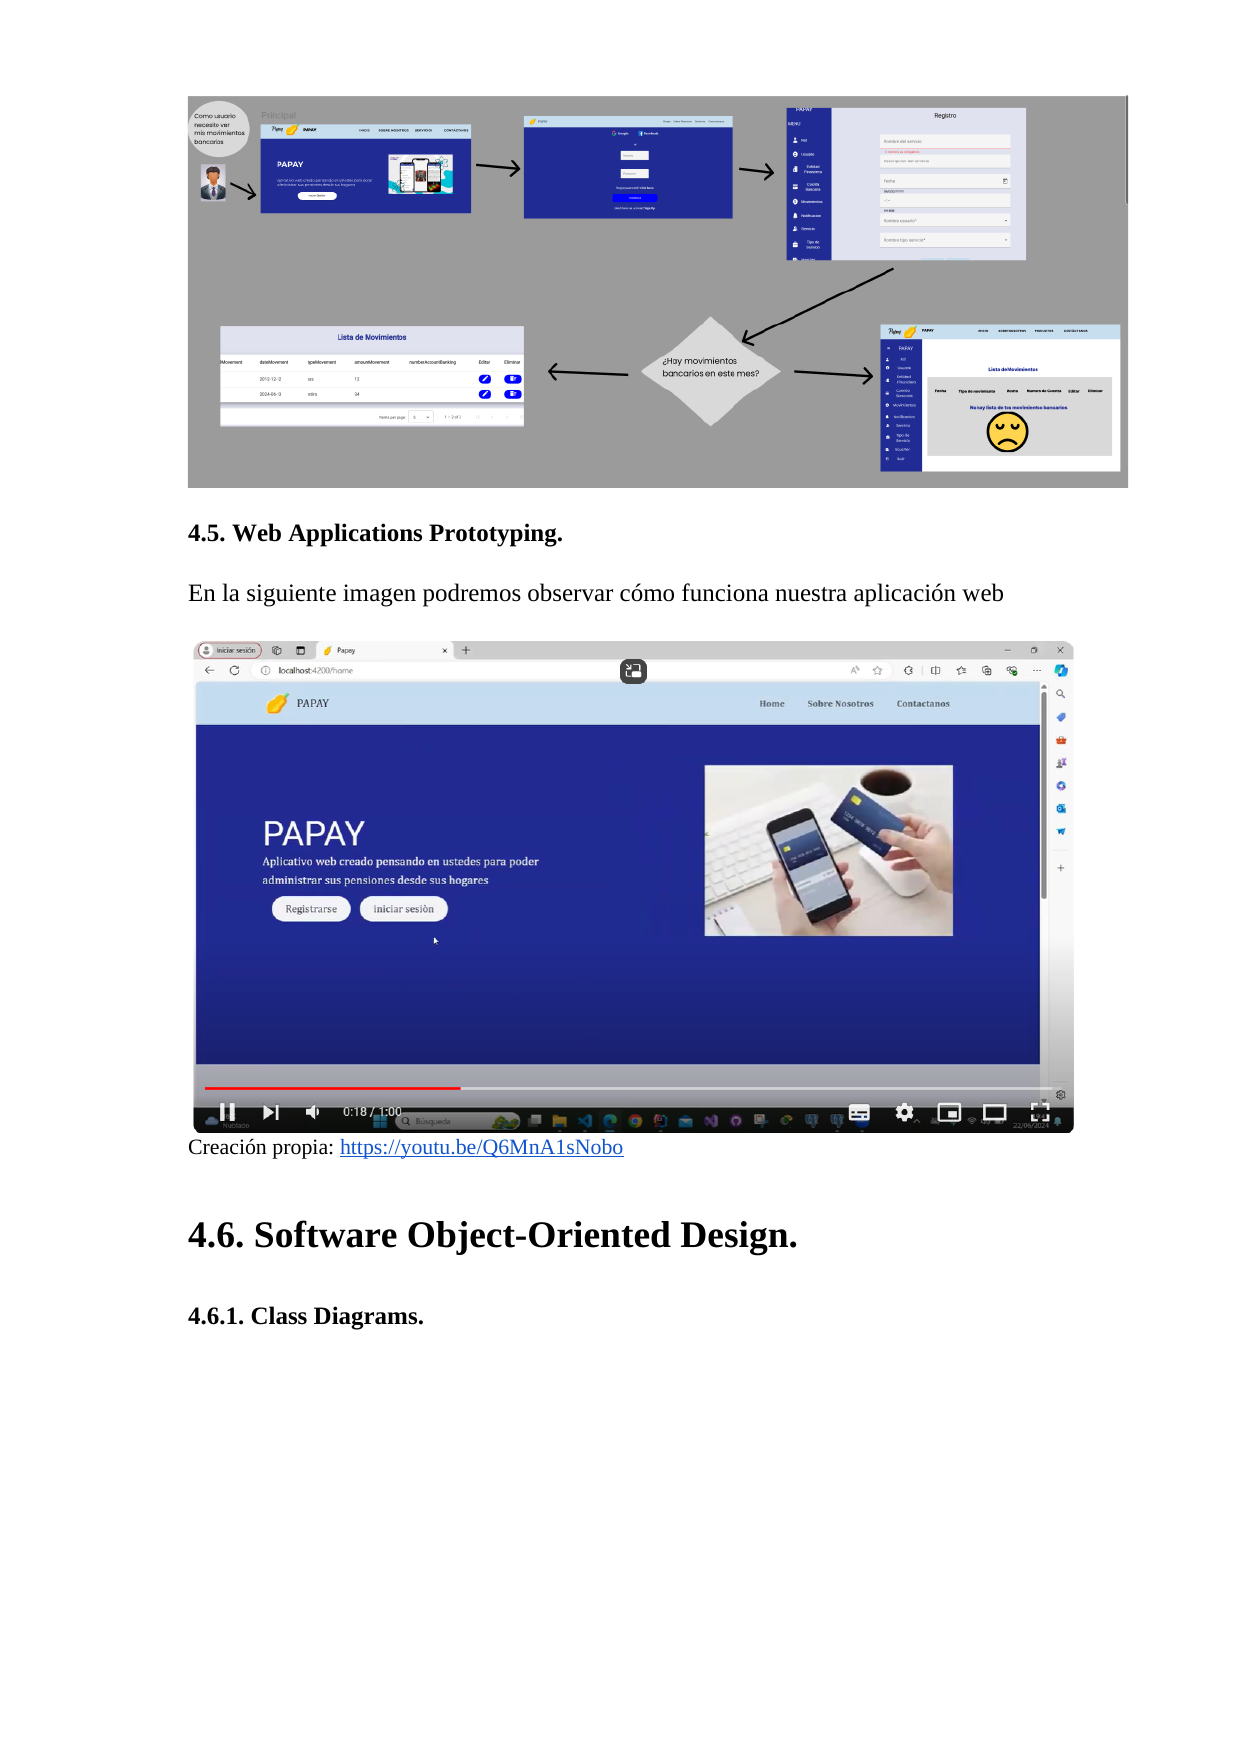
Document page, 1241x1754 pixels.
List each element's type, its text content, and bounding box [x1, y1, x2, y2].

picture [187, 95, 1129, 488]
text 4.6. Software Object-Oriented Design. [188, 1212, 1059, 1255]
text 4.6.1. Class Diagrams. [188, 1301, 1059, 1330]
text En la siguiente imagen podremos observar cómo funciona nuestra aplicación web [188, 578, 1059, 607]
picture [187, 637, 1077, 1133]
text Creación propia: https://youtu.be/Q6MnA1sNobo [188, 1134, 1059, 1159]
text 4.5. Web Applications Prototyping. [188, 518, 1059, 547]
